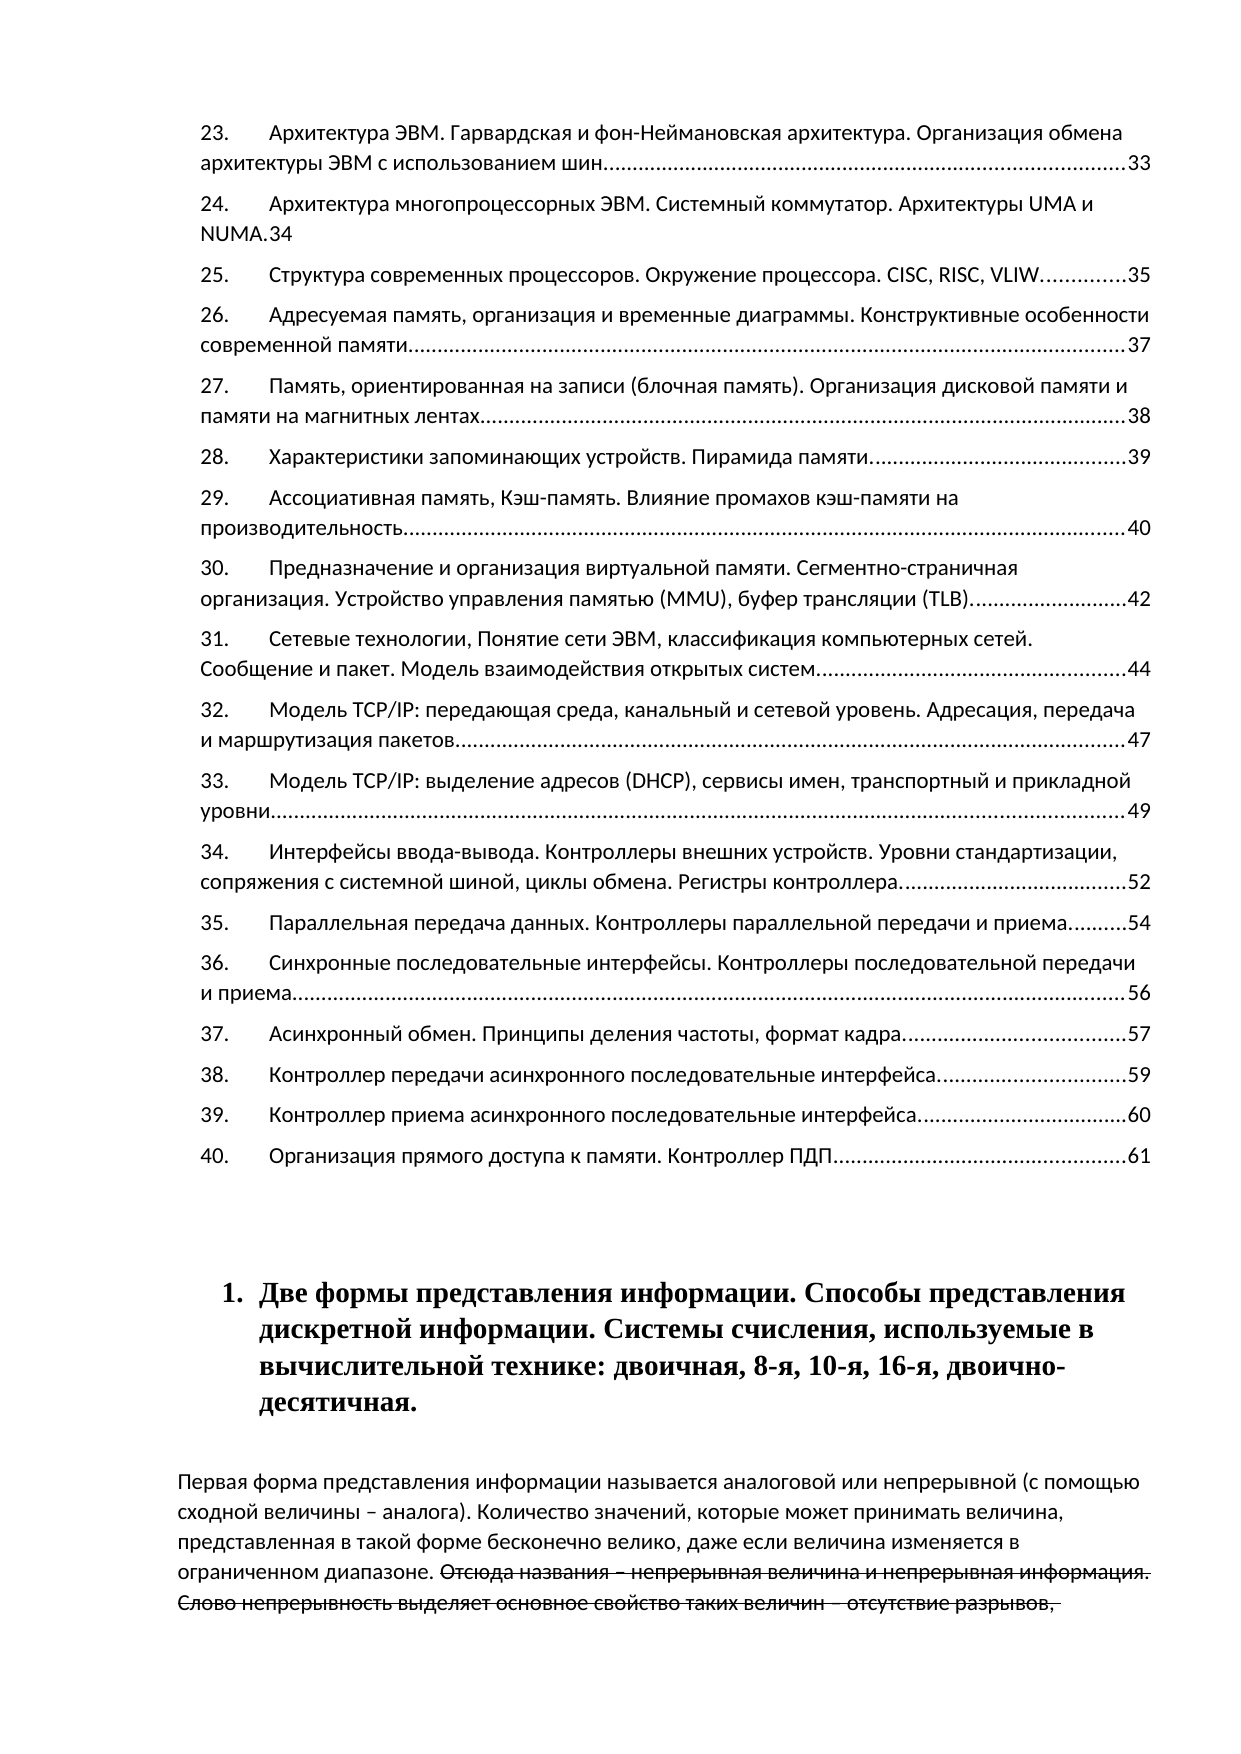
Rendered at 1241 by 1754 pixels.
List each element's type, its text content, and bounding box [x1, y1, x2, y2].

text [177, 1467, 1152, 1616]
text Две формы представления информации. Способы представления дискретной информации. Системы счисления, используемые в вычислительной технике: двоичная, 8-я, 10-я, 16-я, двоично-десятичная. [221, 1275, 1152, 1417]
